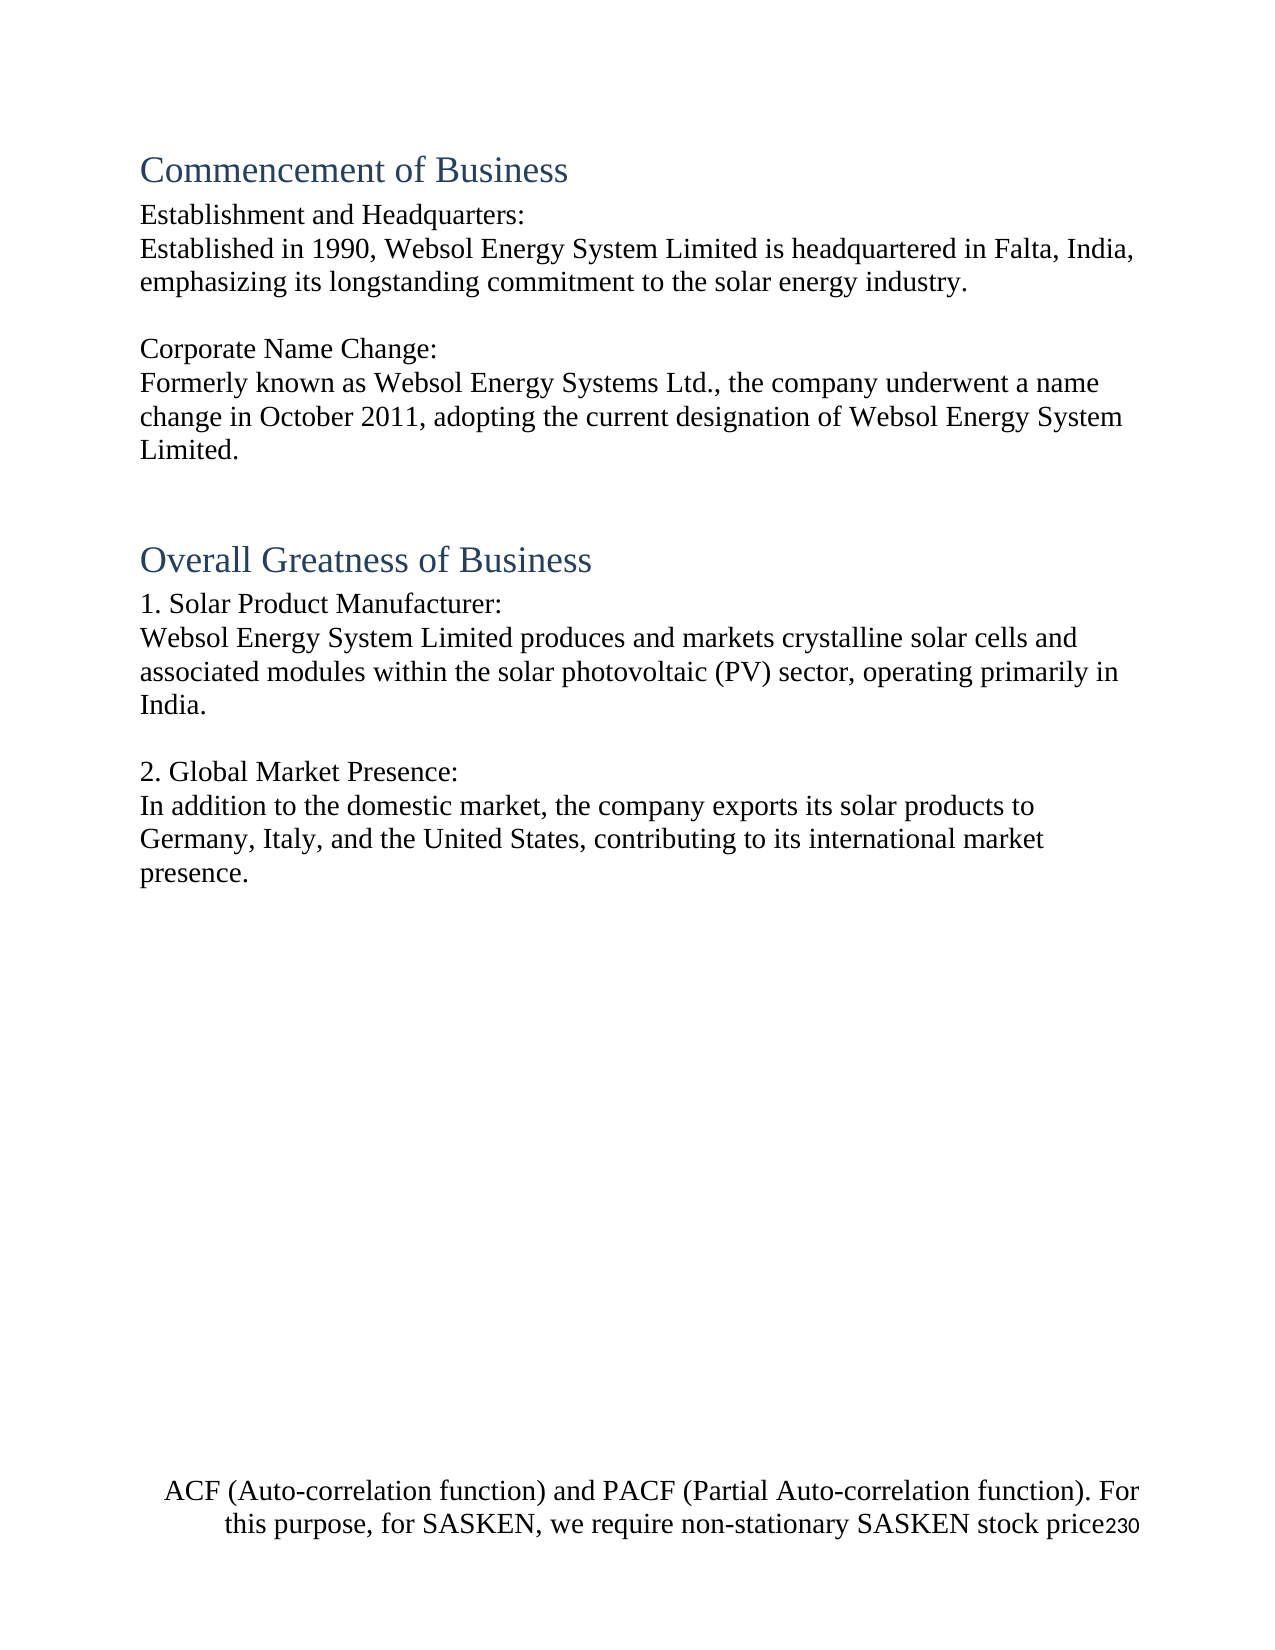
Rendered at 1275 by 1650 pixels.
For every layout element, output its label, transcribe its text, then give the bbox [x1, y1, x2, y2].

text Corporate Name Change: [139, 332, 1139, 365]
text Websol Energy System Limited produces and markets crystalline solar cells and associated modules within the solar photovoltaic (PV) sector, operating primarily in India. [139, 620, 1139, 721]
text Establishment and Headquarters: [139, 197, 1139, 231]
text 1. Solar Product Manufacturer: [139, 587, 1139, 620]
text 2. Global Market Presence: [139, 754, 1139, 788]
text Formerly known as Websol Energy Systems Ltd., the company underwent a name change in October 2011, adopting the current designation of Websol Energy System Limited. [139, 365, 1139, 466]
text In addition to the domestic market, the company exports its solar products to Germany, Italy, and the United States, contributing to its international market presence. [139, 788, 1139, 888]
subtitle Overall Greatness of Business [139, 537, 1139, 580]
text Established in 1990, Websol Energy System Limited is headquartered in Falta, India, emphasizing its longstanding commitment to the solar energy industry. [139, 231, 1139, 298]
subtitle Commencement of Business [139, 148, 1139, 191]
